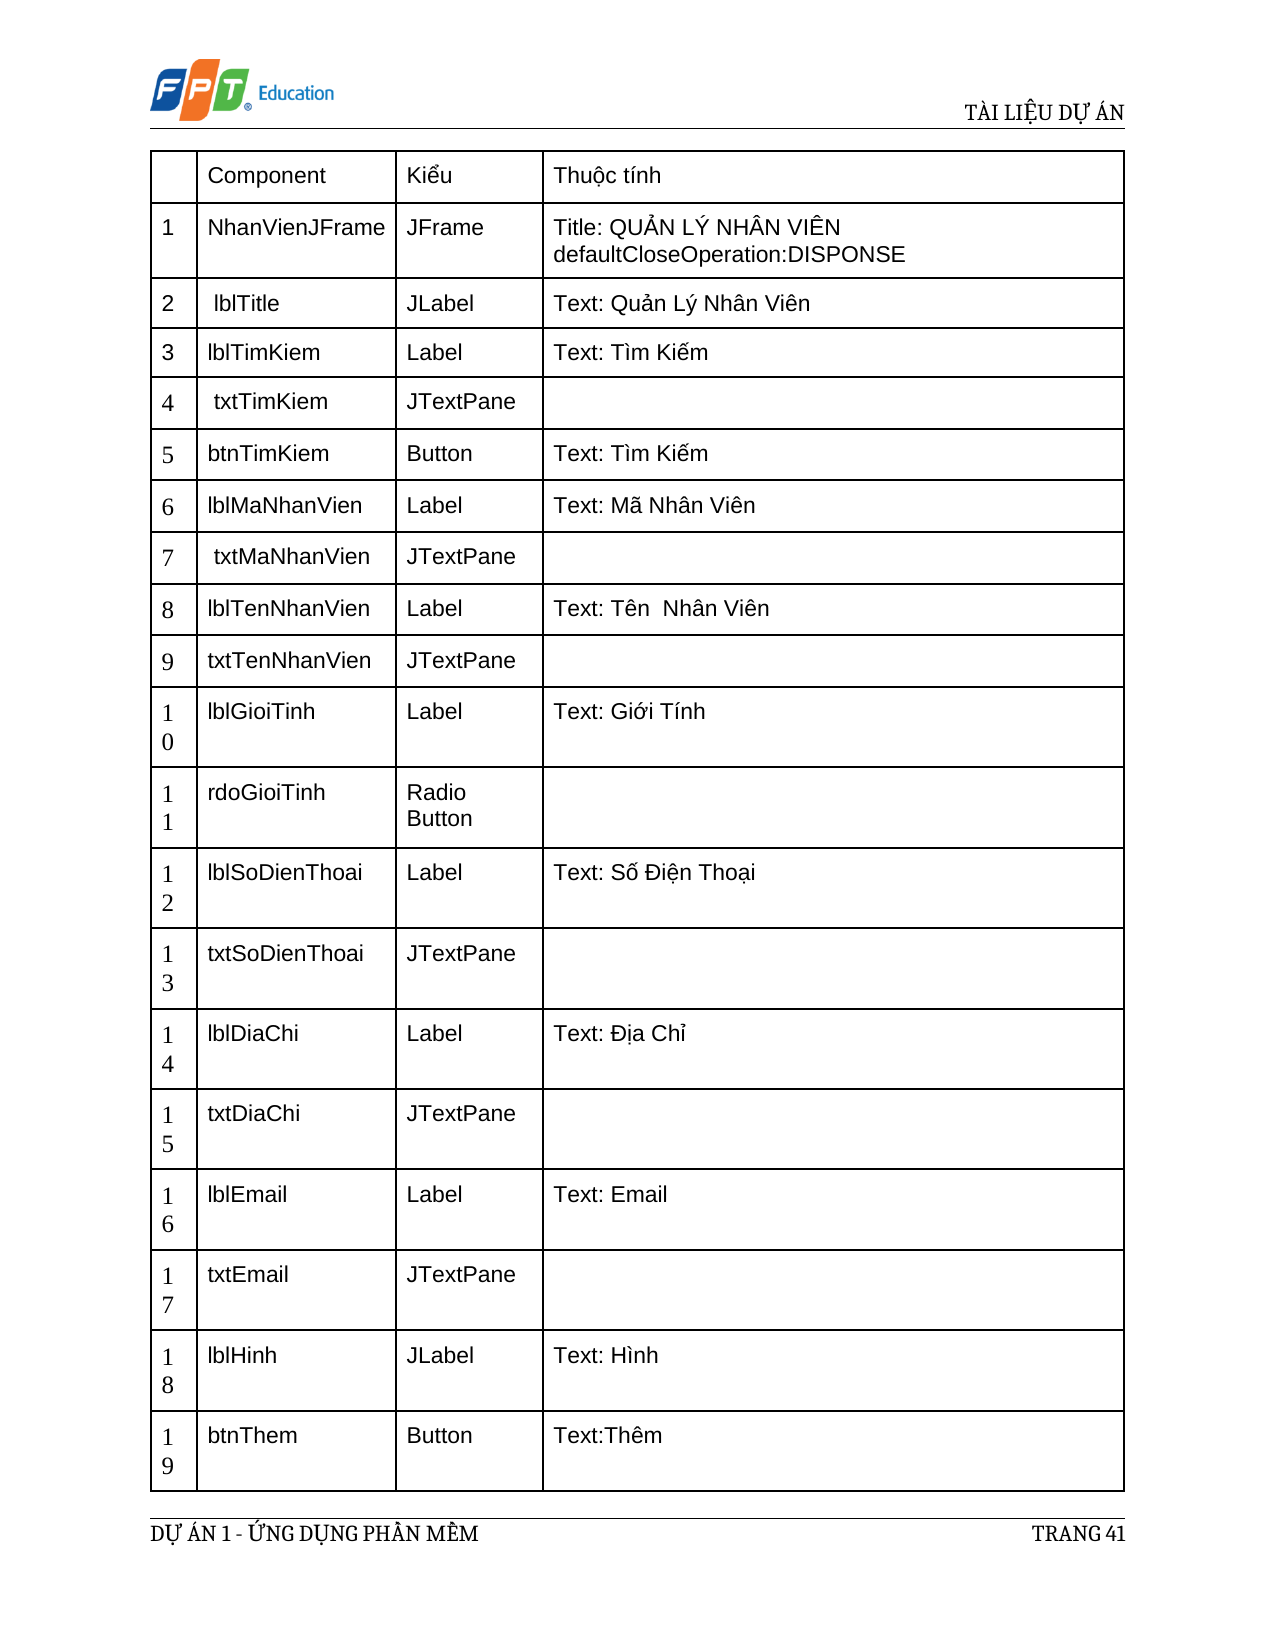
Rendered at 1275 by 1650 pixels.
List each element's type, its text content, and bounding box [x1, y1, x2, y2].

table_cell JLabel [397, 1331, 542, 1409]
table_cell txtMaNhanVien [198, 533, 395, 582]
table_cell JFrame [397, 204, 542, 277]
table_cell 9 [152, 636, 196, 686]
table_cell lblTitle [198, 279, 395, 327]
table_cell lblMaNhanVien [198, 481, 395, 531]
table_cell Label [397, 1010, 542, 1088]
table_cell [544, 636, 1123, 686]
table_cell NhanVienJFrame [198, 204, 395, 277]
table_cell Text: Địa Chỉ [544, 1010, 1123, 1088]
table_cell Text: Giới Tính [544, 688, 1123, 766]
table_cell JTextPane [397, 533, 542, 582]
table_header Kiểu [397, 152, 542, 202]
table_cell [544, 378, 1123, 427]
table_cell JTextPane [397, 929, 542, 1007]
table_cell 12 [152, 849, 196, 927]
table_cell 14 [152, 1010, 196, 1088]
table_cell Title: QUẢN LÝ NHÂN VIÊN defaultCloseOperation:DISPONSE [544, 204, 1123, 277]
table_cell [544, 929, 1123, 1007]
table_cell lblTimKiem [198, 329, 395, 376]
table_cell btnTimKiem [198, 430, 395, 479]
table_header Thuộc tính [544, 152, 1123, 202]
table_cell lblSoDienThoai [198, 849, 395, 927]
table_cell Text: Mã Nhân Viên [544, 481, 1123, 531]
table_cell Button [397, 1412, 542, 1490]
table_cell 13 [152, 929, 196, 1007]
table_cell 2 [152, 279, 196, 327]
table_cell Label [397, 1170, 542, 1249]
table_cell [544, 768, 1123, 847]
table_cell Text: Số Điện Thoại [544, 849, 1123, 927]
table_cell txtSoDienThoai [198, 929, 395, 1007]
table_cell 16 [152, 1170, 196, 1249]
table_cell Label [397, 329, 542, 376]
table_cell JTextPane [397, 378, 542, 427]
table_cell btnThem [198, 1412, 395, 1490]
table_cell Text: Email [544, 1170, 1123, 1249]
table_cell Text:Thêm [544, 1412, 1123, 1490]
table_cell rdoGioiTinh [198, 768, 395, 847]
table_cell lblTenNhanVien [198, 585, 395, 634]
table_cell [544, 1251, 1123, 1329]
table_cell 7 [152, 533, 196, 582]
table_cell 19 [152, 1412, 196, 1490]
table_cell txtTenNhanVien [198, 636, 395, 686]
table_cell Label [397, 849, 542, 927]
table_cell JTextPane [397, 1251, 542, 1329]
table_cell Label [397, 481, 542, 531]
table_cell lblDiaChi [198, 1010, 395, 1088]
table_cell Text: Tìm Kiếm [544, 430, 1123, 479]
table_cell Radio Button [397, 768, 542, 847]
table_cell 5 [152, 430, 196, 479]
table_cell [544, 533, 1123, 582]
table_cell 17 [152, 1251, 196, 1329]
table_cell 4 [152, 378, 196, 427]
table_cell JTextPane [397, 1090, 542, 1168]
table_cell Text: Tìm Kiếm [544, 329, 1123, 376]
table_header Component [198, 152, 395, 202]
table_cell JLabel [397, 279, 542, 327]
table_cell 15 [152, 1090, 196, 1168]
picture [150, 59, 336, 121]
table_cell Button [397, 430, 542, 479]
table_cell Text: Hình [544, 1331, 1123, 1409]
table_cell Label [397, 585, 542, 634]
table_cell Label [397, 688, 542, 766]
table_cell 6 [152, 481, 196, 531]
table_cell lblEmail [198, 1170, 395, 1249]
table_cell Text: Quản Lý Nhân Viên [544, 279, 1123, 327]
table_header [152, 152, 196, 202]
table_cell JTextPane [397, 636, 542, 686]
table_cell lblHinh [198, 1331, 395, 1409]
table_cell 11 [152, 768, 196, 847]
table_cell txtEmail [198, 1251, 395, 1329]
table_cell 10 [152, 688, 196, 766]
table_cell 3 [152, 329, 196, 376]
table_cell Text: Tên Nhân Viên [544, 585, 1123, 634]
table_cell 8 [152, 585, 196, 634]
table_cell 18 [152, 1331, 196, 1409]
table_cell txtDiaChi [198, 1090, 395, 1168]
table_cell txtTimKiem [198, 378, 395, 427]
table_cell [544, 1090, 1123, 1168]
table_cell 1 [152, 204, 196, 277]
table_cell lblGioiTinh [198, 688, 395, 766]
